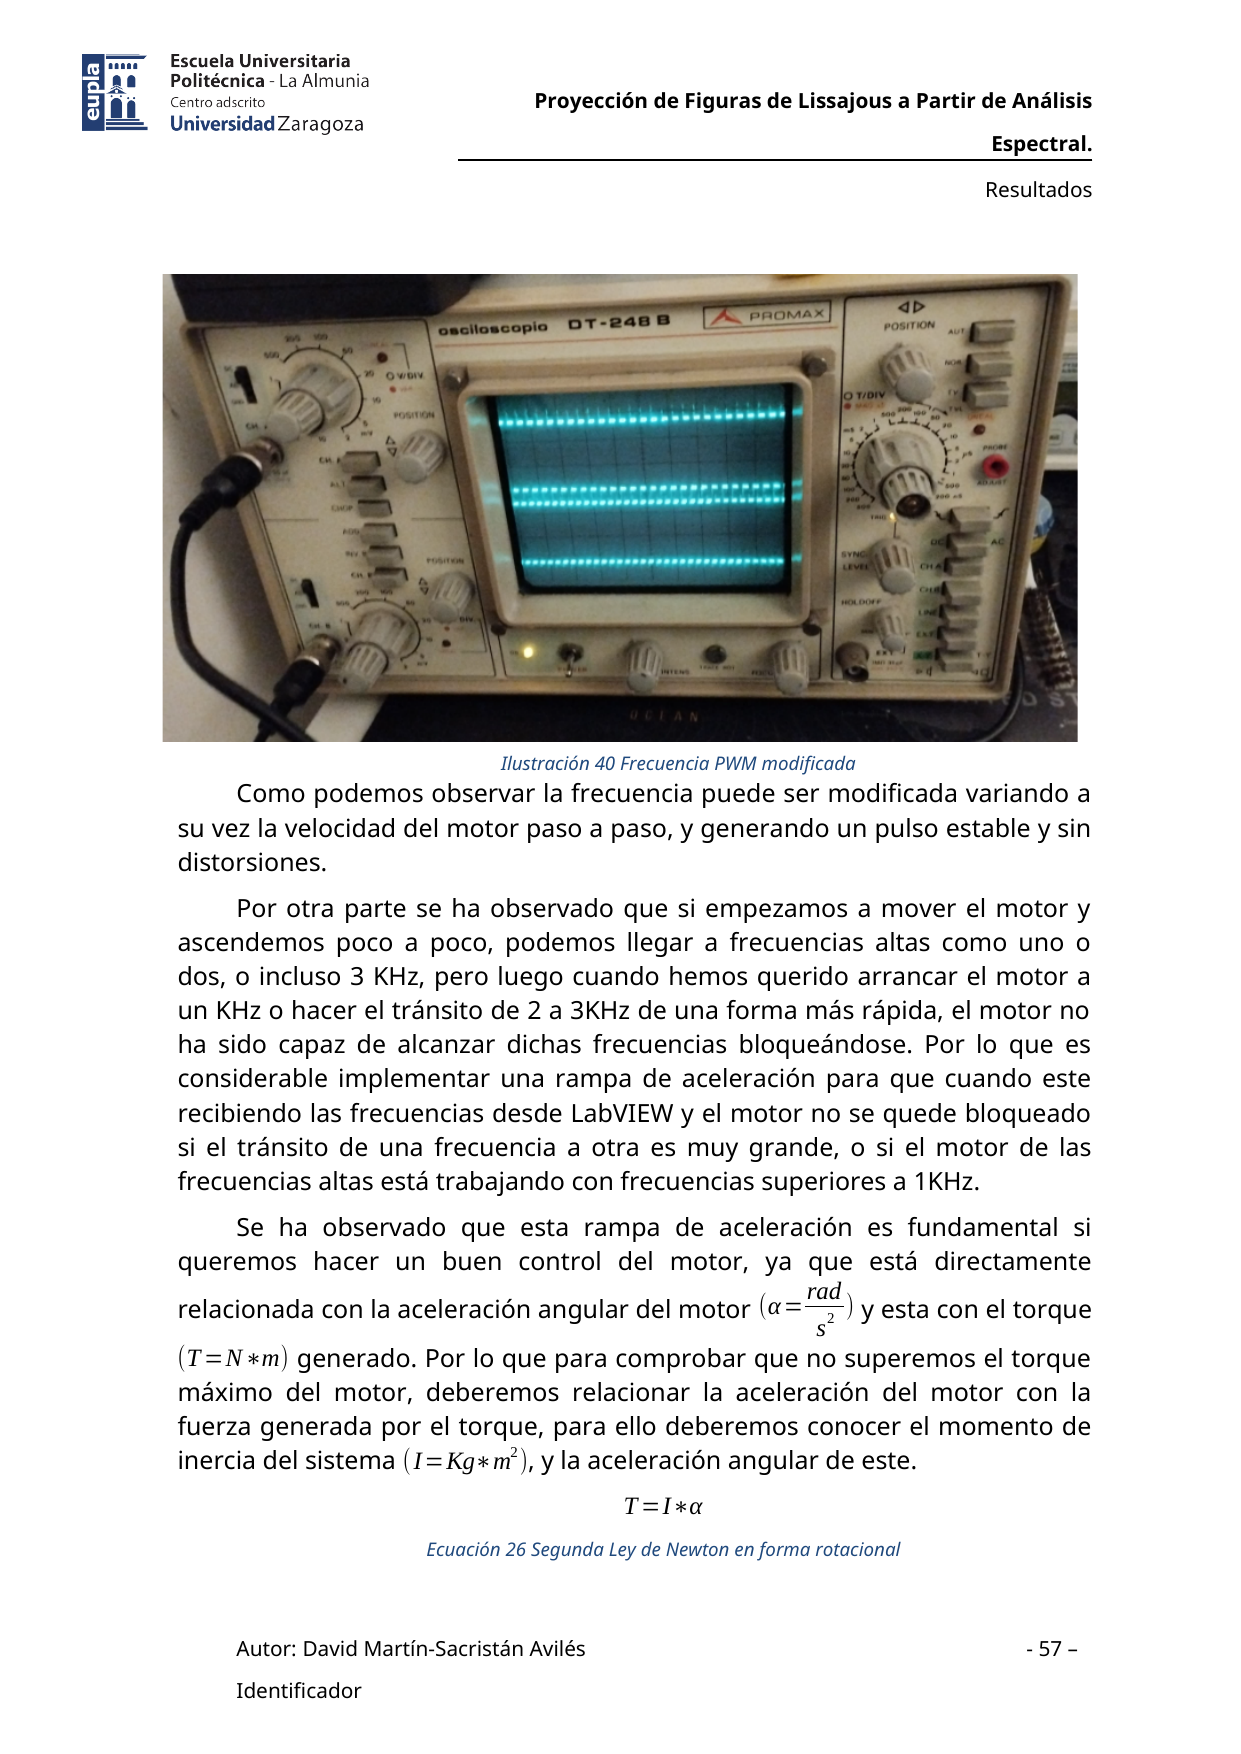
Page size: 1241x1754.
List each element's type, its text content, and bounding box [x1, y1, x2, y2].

text Se ha observado que esta rampa de aceleración es fundamental si queremos hacer un buen control del motor, ya que está directamente relacionada con la aceleración angular del motor y esta con el torque generado. Por lo que para comprobar que no superemos el torque máximo del motor, deberemos relacionar la aceleración del motor con la fuerza generada por el torque, para ello deberemos conocer el momento de inercia del sistema , y la aceleración angular de este. [177, 1210, 1092, 1477]
text Por otra parte se ha observado que si empezamos a mover el motor y ascendemos poco a poco, podemos llegar a frecuencias altas como uno o dos, o incluso 3 KHz, pero luego cuando hemos querido arrancar el motor a un KHz o hacer el tránsito de 2 a 3KHz de una forma más rápida, el motor no ha sido capaz de alcanzar dichas frecuencias bloqueándose. Por lo que es considerable implementar una rampa de aceleración para que cuando este recibiendo las frecuencias desde LabVIEW y el motor no se quede bloqueado si el tránsito de una frecuencia a otra es muy grande, o si el motor de las frecuencias altas está trabajando con frecuencias superiores a 1KHz. [177, 891, 1092, 1197]
text Ecuación 26 Segunda Ley de Newton en forma rotacional [177, 1536, 1092, 1561]
picture [162, 274, 1078, 742]
picture [82, 54, 370, 135]
